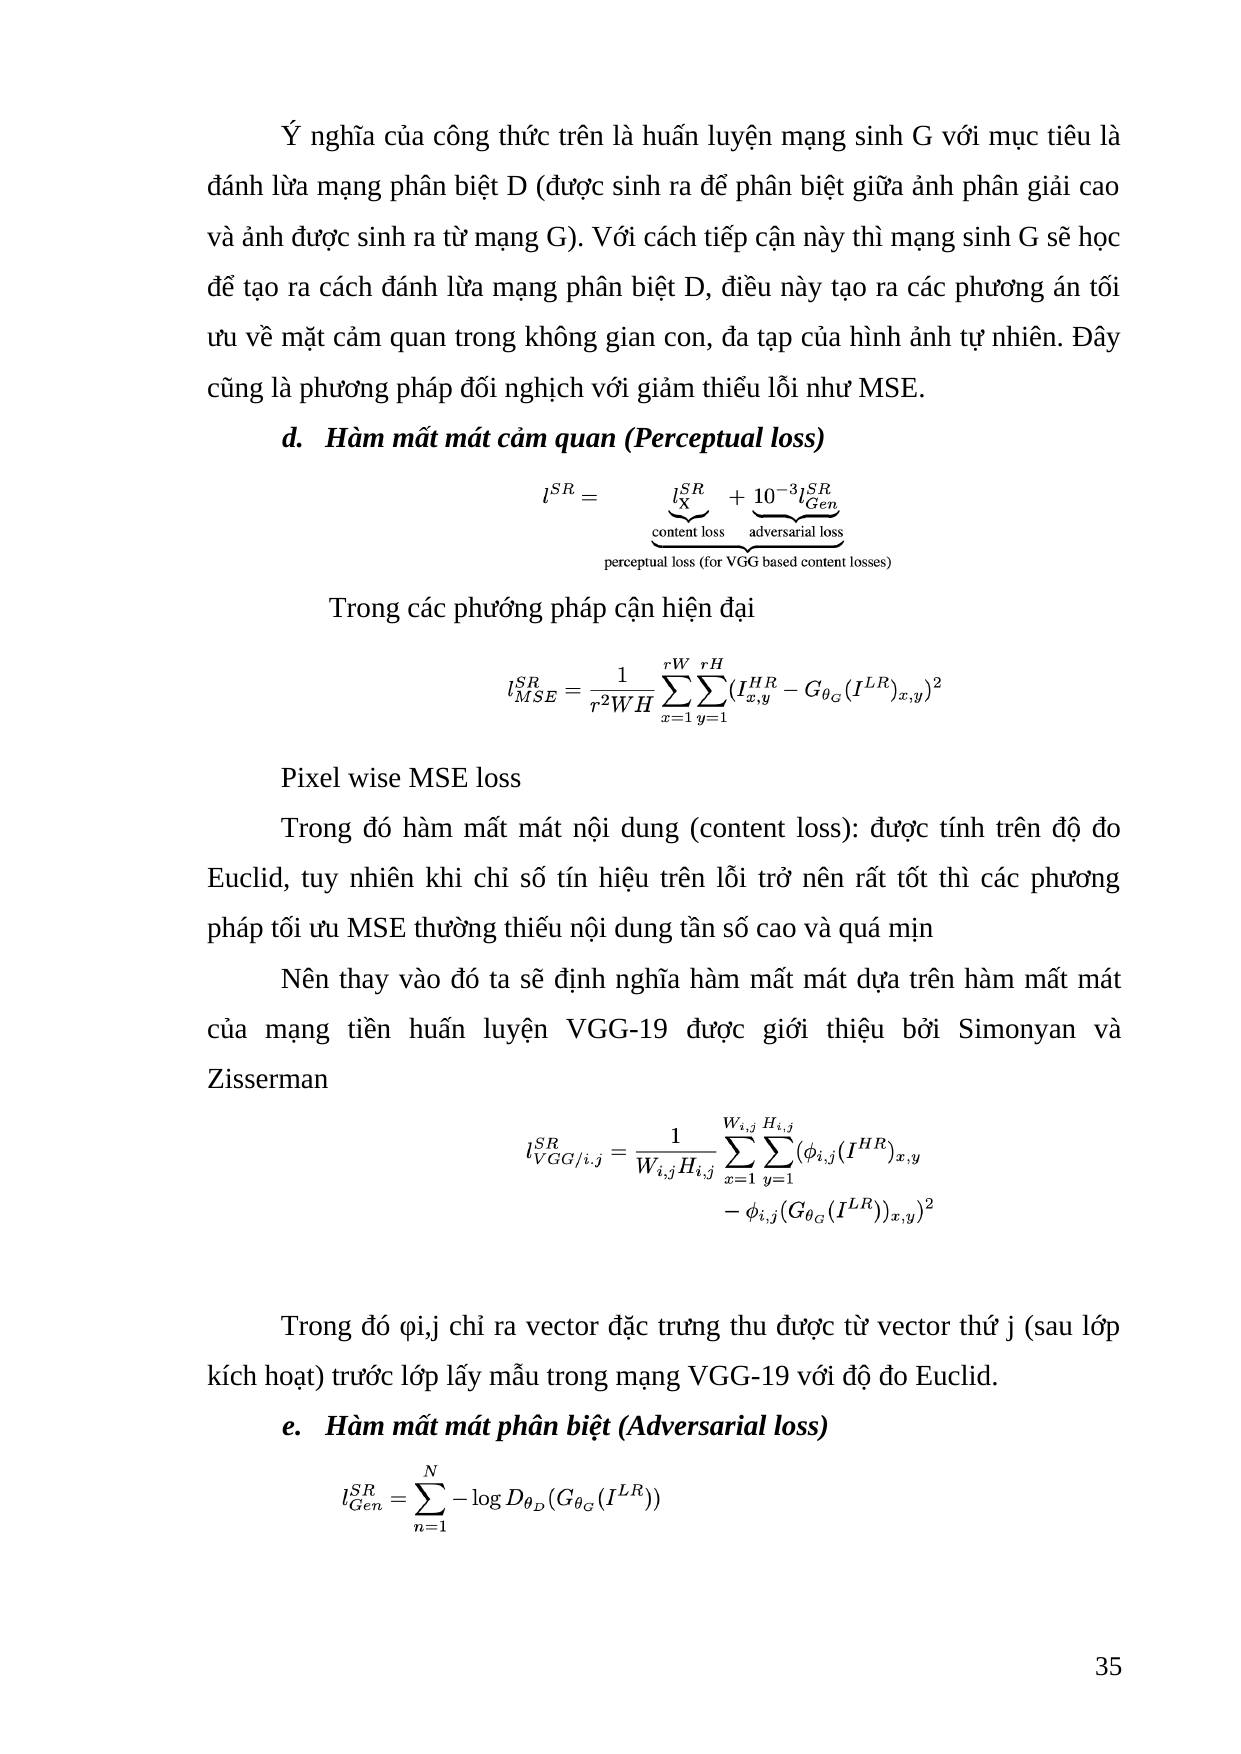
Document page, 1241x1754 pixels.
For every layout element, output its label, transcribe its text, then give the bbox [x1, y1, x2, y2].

text Ý nghĩa của công thức trên là huấn luyện mạng sinh G với mục tiêu là đánh lừa mạng phân biệt D (được sinh ra để phân biệt giữa ảnh phân giải cao và ảnh được sinh ra từ mạng G). Với cách tiếp cận này thì mạng sinh G sẽ học để tạo ra cách đánh lừa mạng phân biệt D, điều này tạo ra các phương án tối ưu về mặt cảm quan trong không gian con, đa tạp của hình ảnh tự nhiên. Đây cũng là phương pháp đối nghịch với giảm thiểu lỗi như MSE. [207, 118, 1122, 403]
picture [328, 1458, 680, 1547]
text Trong các phướng pháp cận hiện đại [329, 590, 1122, 623]
picture [501, 1111, 950, 1241]
picture [496, 640, 954, 743]
picture [521, 470, 929, 573]
list Hàm mất mát cảm quan (Perceptual loss) [207, 420, 1122, 453]
text Nên thay vào đó ta sẽ định nghĩa hàm mất mát dựa trên hàm mất mát của mạng tiền huấn luyện VGG-19 được giới thiệu bởi Simonyan và Zisserman [207, 961, 1122, 1095]
text Pixel wise MSE loss [207, 760, 1122, 793]
text Trong đó hàm mất mát nội dung (content loss): được tính trên độ đo Euclid, tuy nhiên khi chỉ số tín hiệu trên lỗi trở nên rất tốt thì các phương pháp tối ưu MSE thường thiếu nội dung tần số cao và quá mịn [207, 810, 1122, 944]
list Hàm mất mát phân biệt (Adversarial loss) [207, 1408, 1122, 1442]
text Trong đó φi,j chỉ ra vector đặc trưng thu được từ vector thứ j (sau lớp kích hoạt) trước lớp lấy mẫu trong mạng VGG-19 với độ đo Euclid. [207, 1308, 1122, 1391]
